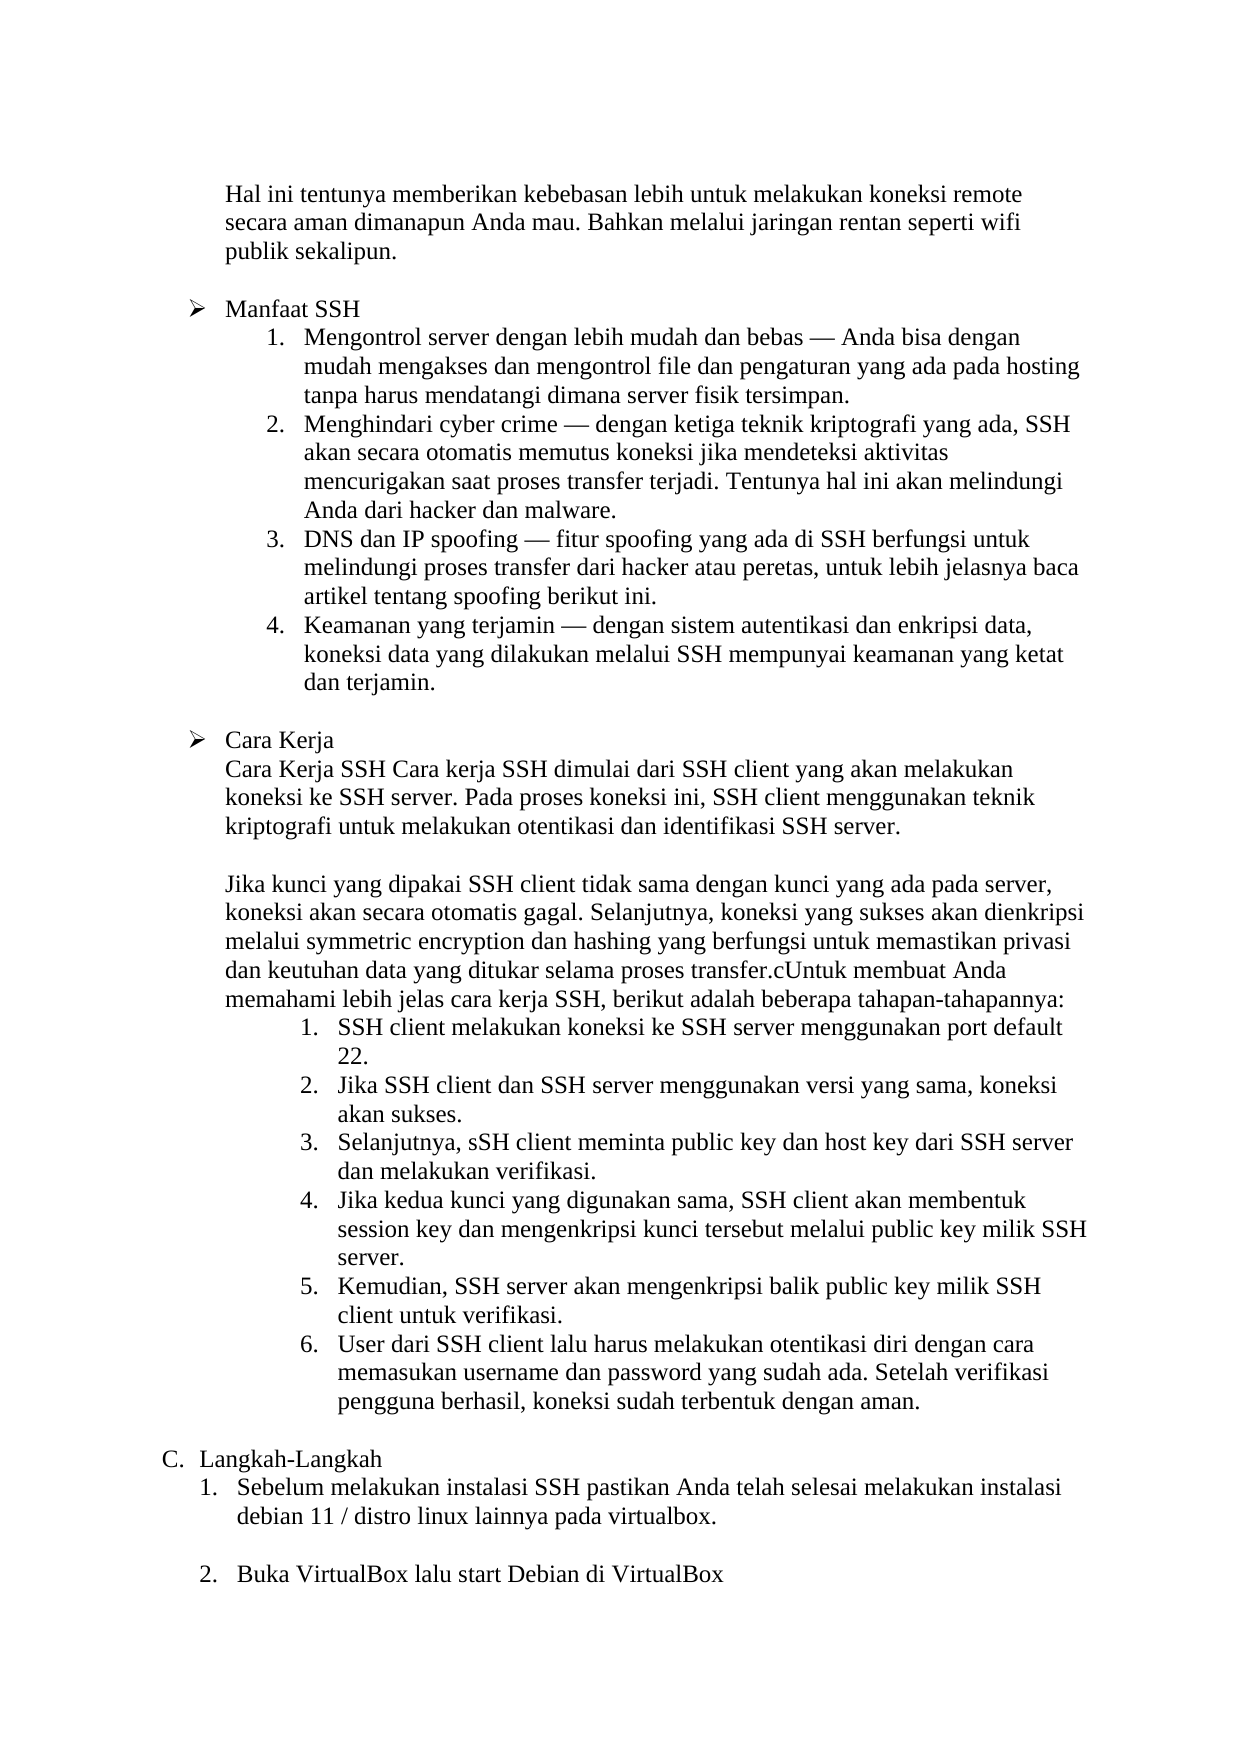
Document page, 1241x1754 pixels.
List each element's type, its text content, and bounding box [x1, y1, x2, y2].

list Menghindari cyber crime — dengan ketiga teknik kriptografi yang ada, SSH akan secara otomatis memutus koneksi jika mendeteksi aktivitas mencurigakan saat proses transfer terjadi. Tentunya hal ini akan melindungi Anda dari hacker dan malware. [266, 409, 1090, 524]
list Cara Kerja Cara Kerja SSH Cara kerja SSH dimulai dari SSH client yang akan melakukan koneksi ke SSH server. Pada proses koneksi ini, SSH client menggunakan teknik kriptografi untuk melakukan otentikasi dan identifikasi SSH server. [187, 725, 1090, 840]
list User dari SSH client lalu harus melakukan otentikasi diri dengan cara memasukan username dan password yang sudah ada. Setelah verifikasi pengguna berhasil, koneksi sudah terbentuk dengan aman. [300, 1329, 1090, 1415]
list Jika kedua kunci yang digunakan sama, SSH client akan membentuk session key dan mengenkripsi kunci tersebut melalui public key milik SSH server. [300, 1185, 1090, 1271]
list Manfaat SSH [187, 294, 1090, 322]
text Jika kunci yang dipakai SSH client tidak sama dengan kunci yang ada pada server, koneksi akan secara otomatis gagal. Selanjutnya, koneksi yang sukses akan dienkripsi melalui symmetric encryption dan hashing yang berfungsi untuk memastikan privasi dan keutuhan data yang ditukar selama proses transfer.cUntuk membuat Anda memahami lebih jelas cara kerja SSH, berikut adalah beberapa tahapan-tahapannya: [225, 869, 1090, 1012]
list DNS dan IP spoofing — fitur spoofing yang ada di SSH berfungsi untuk melindungi proses transfer dari hacker atau peretas, untuk lebih jelasnya baca artikel tentang spoofing berikut ini. [266, 524, 1090, 610]
list Buka VirtualBox lalu start Debian di VirtualBox [199, 1559, 1090, 1587]
list Selanjutnya, sSH client meminta public key dan host key dari SSH server dan melakukan verifikasi. [300, 1127, 1090, 1185]
list Kemudian, SSH server akan mengenkripsi balik public key milik SSH client untuk verifikasi. [300, 1271, 1090, 1329]
list Jika SSH client dan SSH server menggunakan versi yang sama, koneksi akan sukses. [300, 1070, 1090, 1127]
text Hal ini tentunya memberikan kebebasan lebih untuk melakukan koneksi remote secara aman dimanapun Anda mau. Bahkan melalui jaringan rentan seperti wifi publik sekalipun. [225, 179, 1090, 265]
list Mengontrol server dengan lebih mudah dan bebas — Anda bisa dengan mudah mengakses dan mengontrol file dan pengaturan yang ada pada hosting tanpa harus mendatangi dimana server fisik tersimpan. [266, 322, 1090, 409]
list Sebelum melakukan instalasi SSH pastikan Anda telah selesai melakukan instalasi debian 11 / distro linux lainnya pada virtualbox. [199, 1472, 1090, 1530]
list Langkah-Langkah [162, 1444, 1090, 1472]
list Keamanan yang terjamin — dengan sistem autentikasi dan enkripsi data, koneksi data yang dilakukan melalui SSH mempunyai keamanan yang ketat dan terjamin. [266, 610, 1090, 696]
list SSH client melakukan koneksi ke SSH server menggunakan port default 22. [300, 1012, 1090, 1070]
